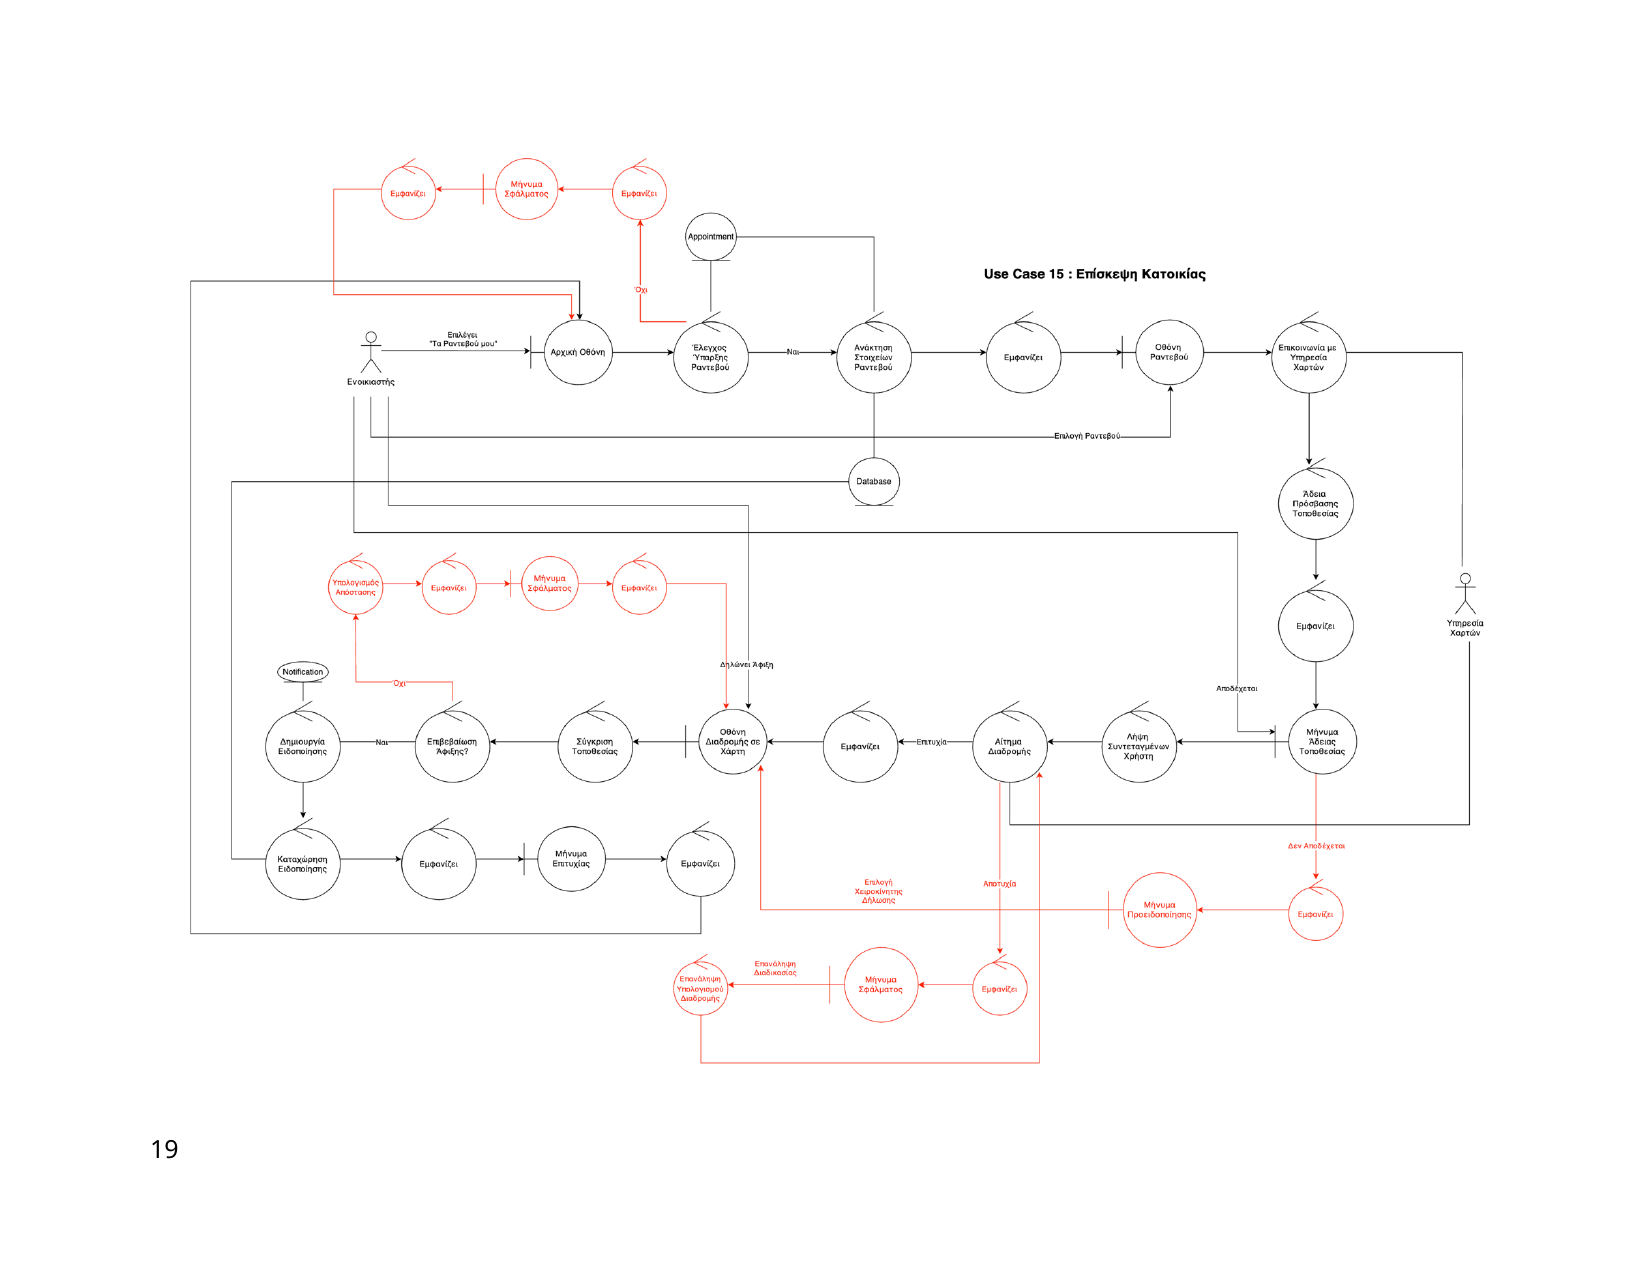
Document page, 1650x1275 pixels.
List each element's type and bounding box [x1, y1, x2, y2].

picture [150, 150, 1500, 1073]
